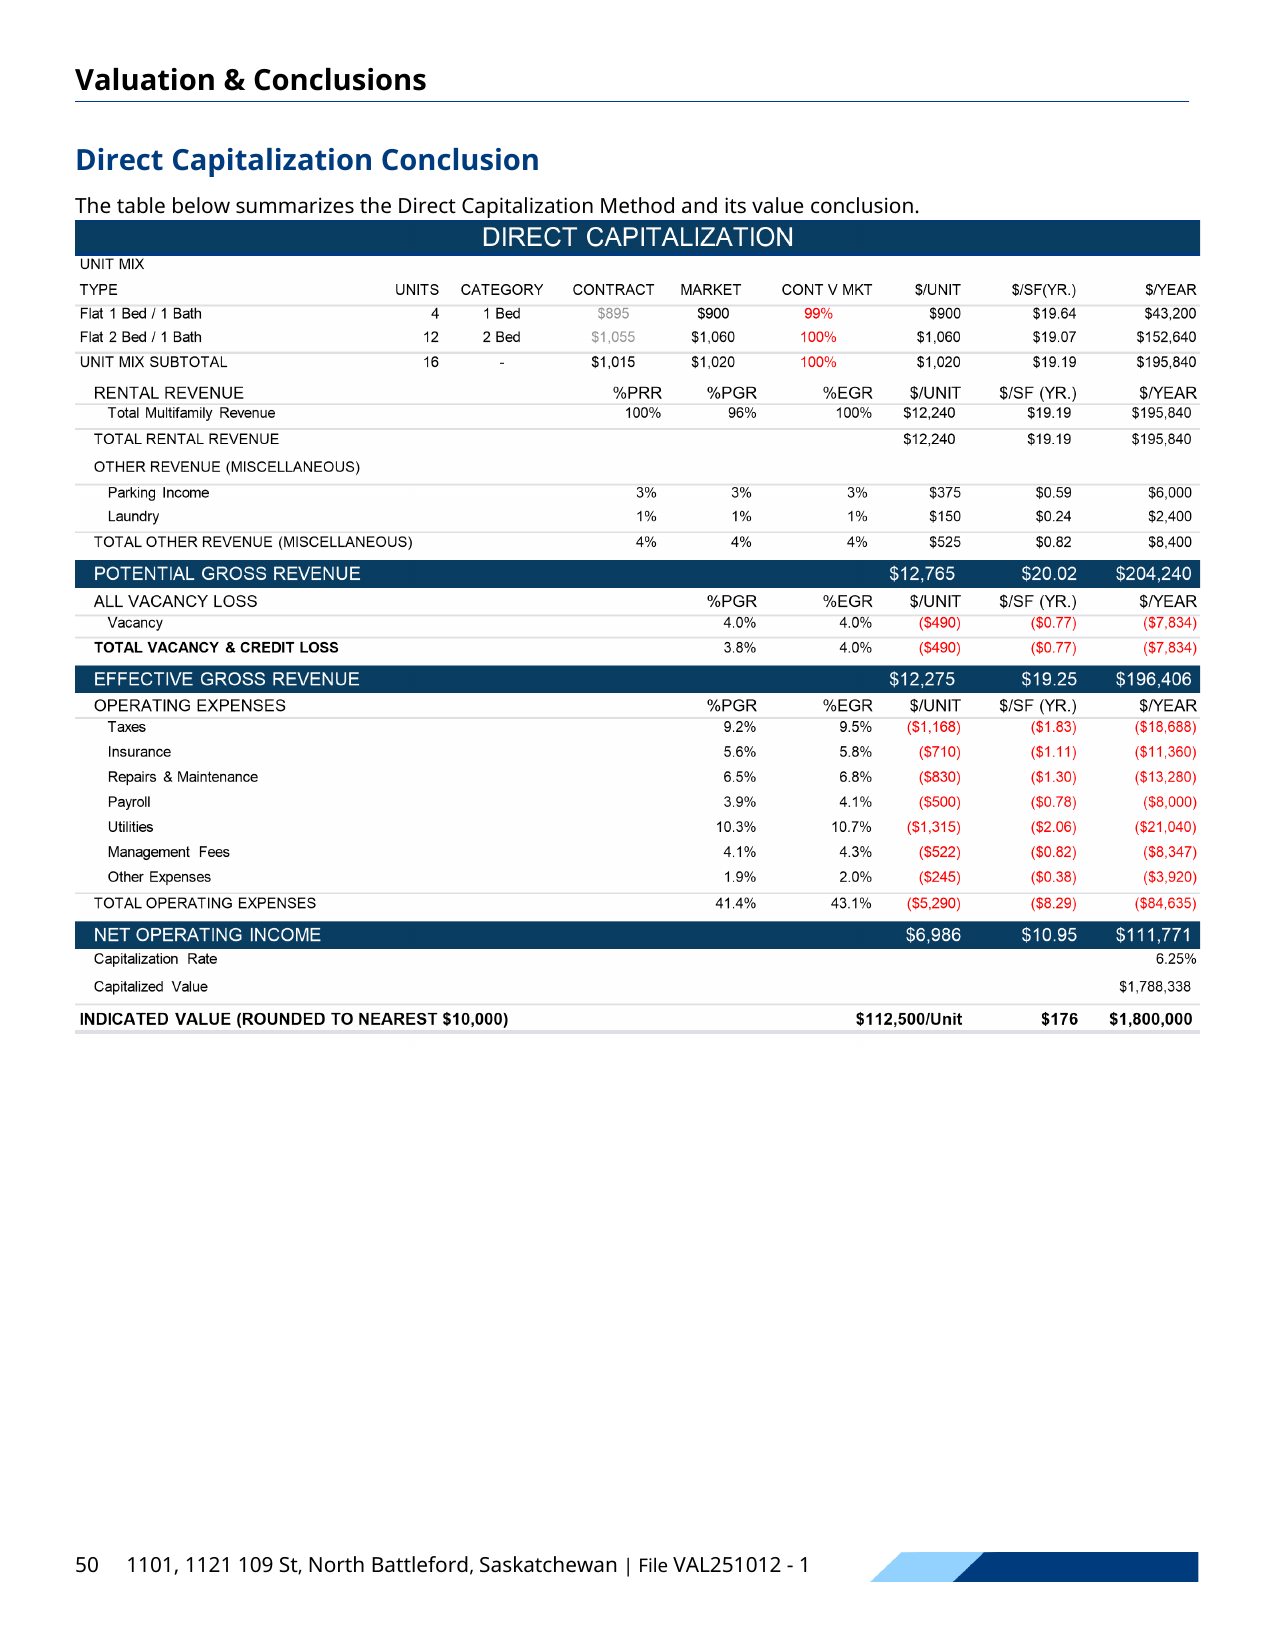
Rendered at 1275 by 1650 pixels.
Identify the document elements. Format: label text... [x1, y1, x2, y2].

picture [815, 1542, 1199, 1582]
text The table below summarizes the Direct Capitalization Method and its value conclusion. [75, 192, 1189, 220]
text Direct Capitalization Conclusion [75, 139, 1200, 179]
picture [75, 220, 1200, 1046]
